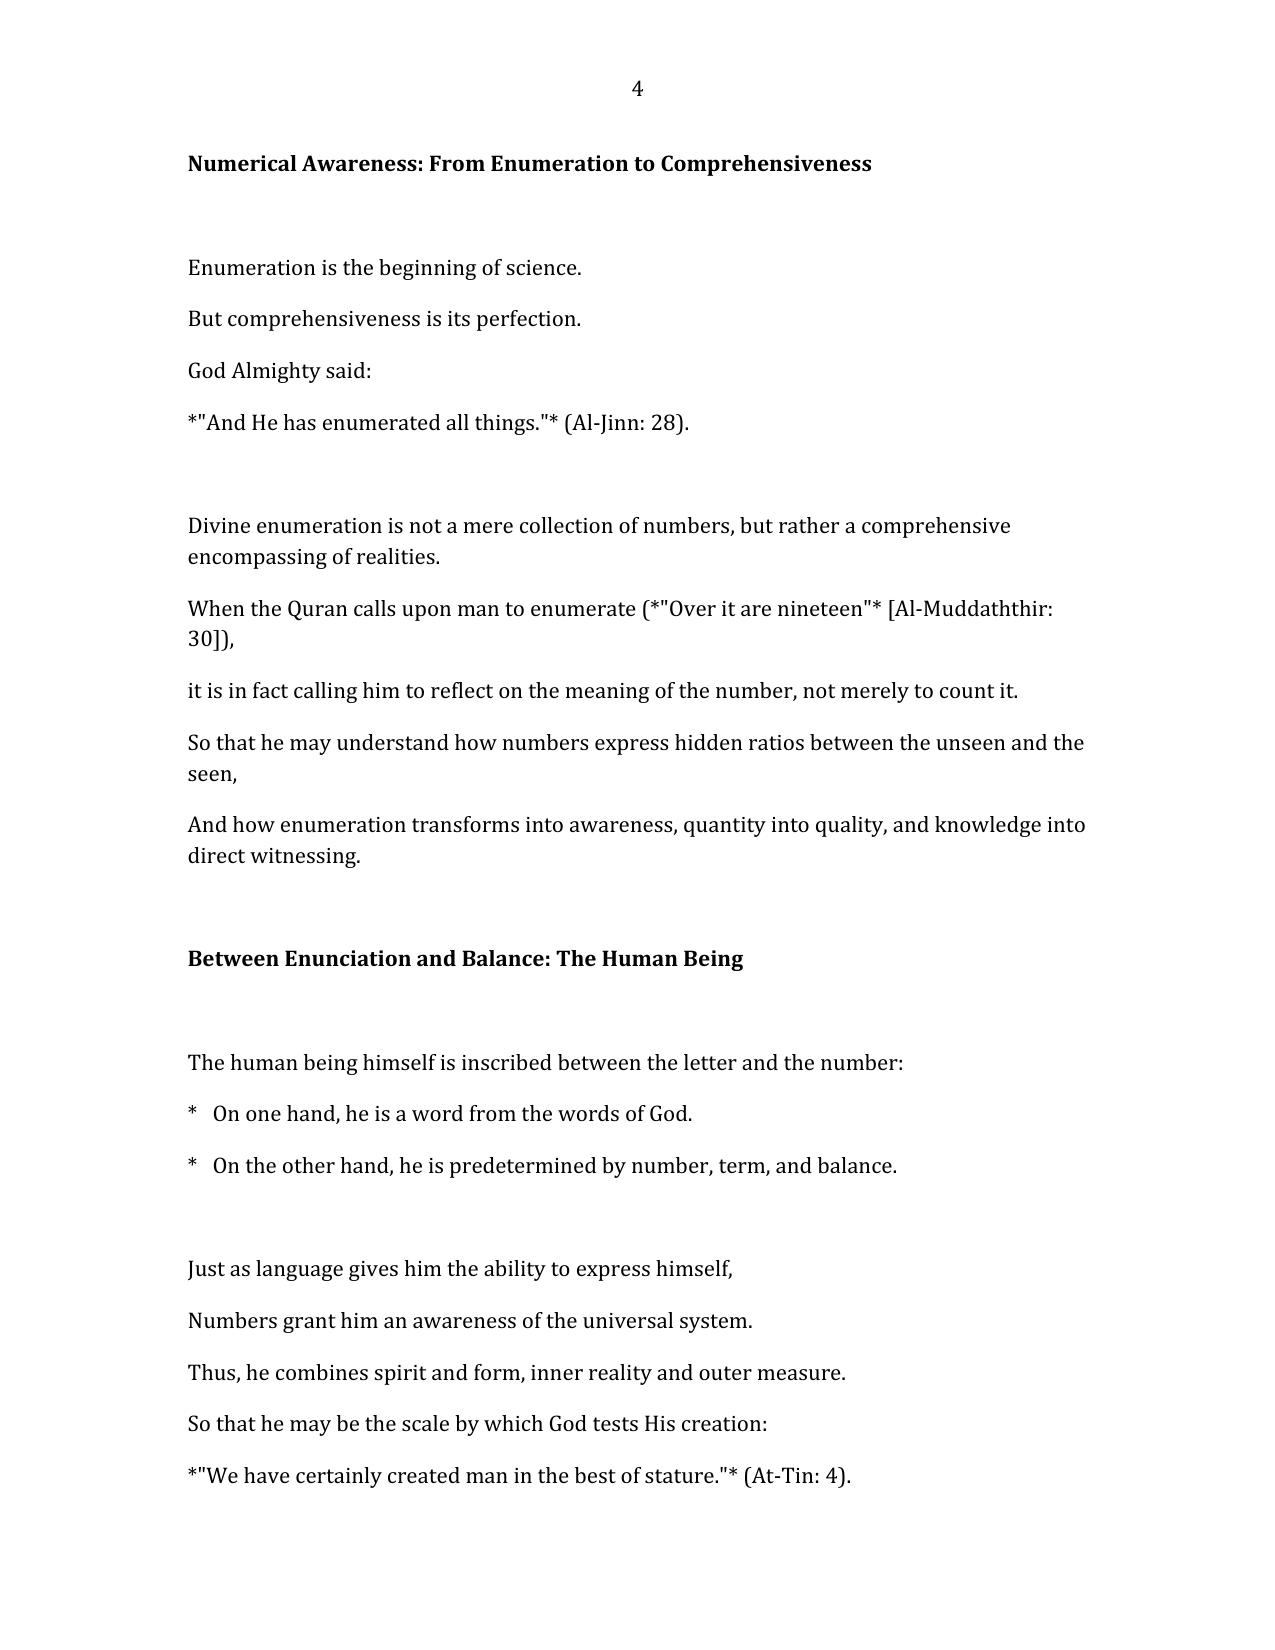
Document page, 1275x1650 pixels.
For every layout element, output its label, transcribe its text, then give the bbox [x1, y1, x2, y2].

text So that he may understand how numbers express hidden ratios between the unseen and the seen, [187, 728, 1087, 786]
text it is in fact calling him to reflect on the meaning of the number, not merely to count it. [187, 677, 1087, 703]
text Just as language gives him the ability to express himself, [187, 1255, 1087, 1282]
text Thus, he combines spirit and form, inner reality and outer measure. [187, 1358, 1087, 1385]
text Numerical Awareness: From Enumeration to Comprehensiveness [187, 150, 1087, 177]
text So that he may be the scale by which God tests His creation: [187, 1410, 1087, 1437]
text *"We have certainly created man in the best of stature."* (At-Tin: 4). [187, 1462, 1087, 1488]
text * On the other hand, he is predetermined by number, term, and balance. [187, 1152, 1087, 1178]
text The human being himself is inscribed between the letter and the number: [187, 1048, 1087, 1075]
text Numbers grant him an awareness of the universal system. [187, 1307, 1087, 1333]
text But comprehensiveness is its perfection. [187, 305, 1087, 332]
text God Almighty said: [187, 357, 1087, 383]
text *"And He has enumerated all things."* (Al-Jinn: 28). [187, 408, 1087, 435]
text When the Quran calls upon man to enumerate (*"Over it are nineteen"* [Al-Muddaththir: 30]), [187, 594, 1087, 652]
text Enumeration is the beginning of science. [187, 253, 1087, 280]
text And how enumeration transforms into awareness, quantity into quality, and knowledge into direct witnessing. [187, 811, 1087, 868]
text Between Enunciation and Balance: The Human Being [187, 945, 1087, 972]
text Divine enumeration is not a mere collection of numbers, but rather a comprehensive encompassing of realities. [187, 512, 1087, 569]
text * On one hand, he is a word from the words of God. [187, 1100, 1087, 1127]
